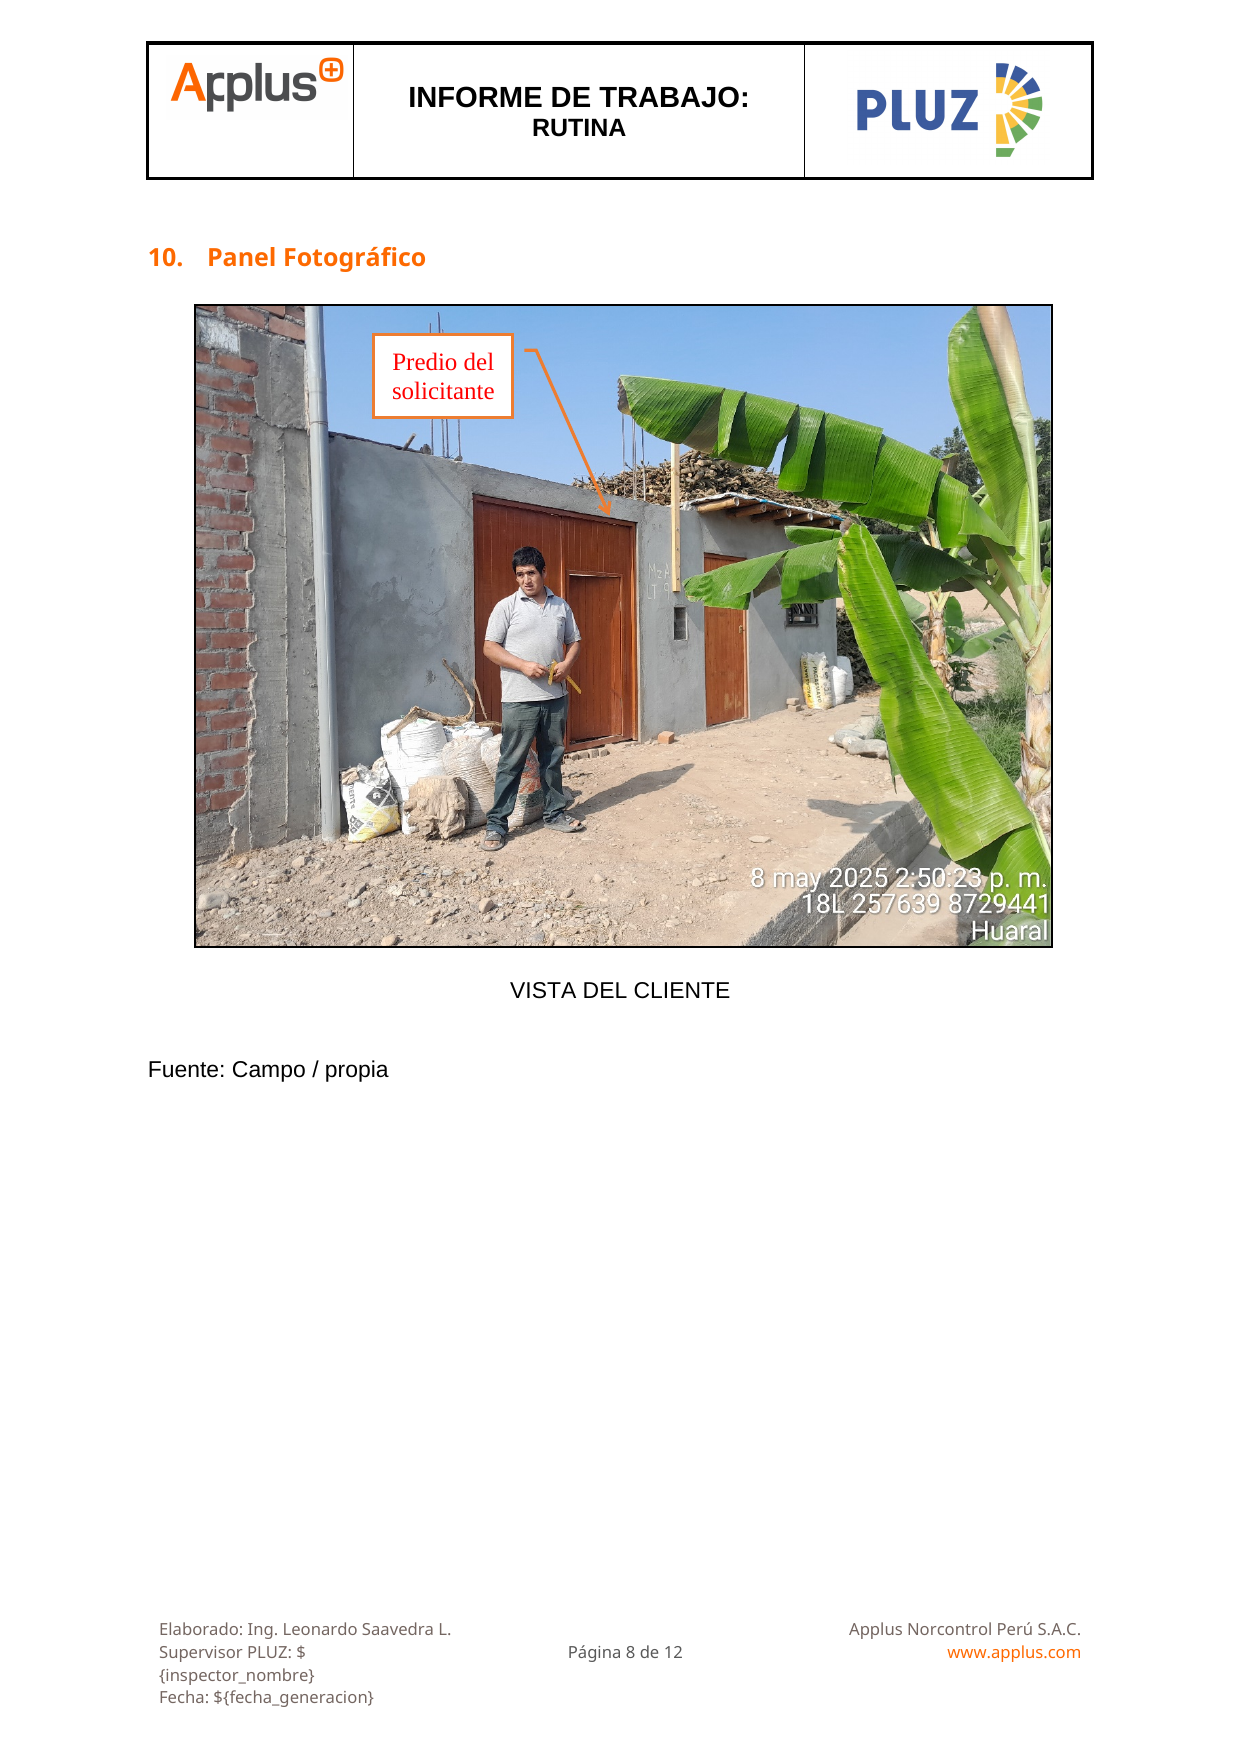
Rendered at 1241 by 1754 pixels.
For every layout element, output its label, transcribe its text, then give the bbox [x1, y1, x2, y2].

subtitle Panel Fotográfico [148, 239, 1092, 273]
picture [196, 306, 1051, 946]
text VISTA DEL CLIENTE [148, 977, 1092, 1003]
picture [847, 50, 1050, 165]
text Fuente: Campo / propia [148, 1056, 1092, 1082]
picture [165, 55, 348, 120]
